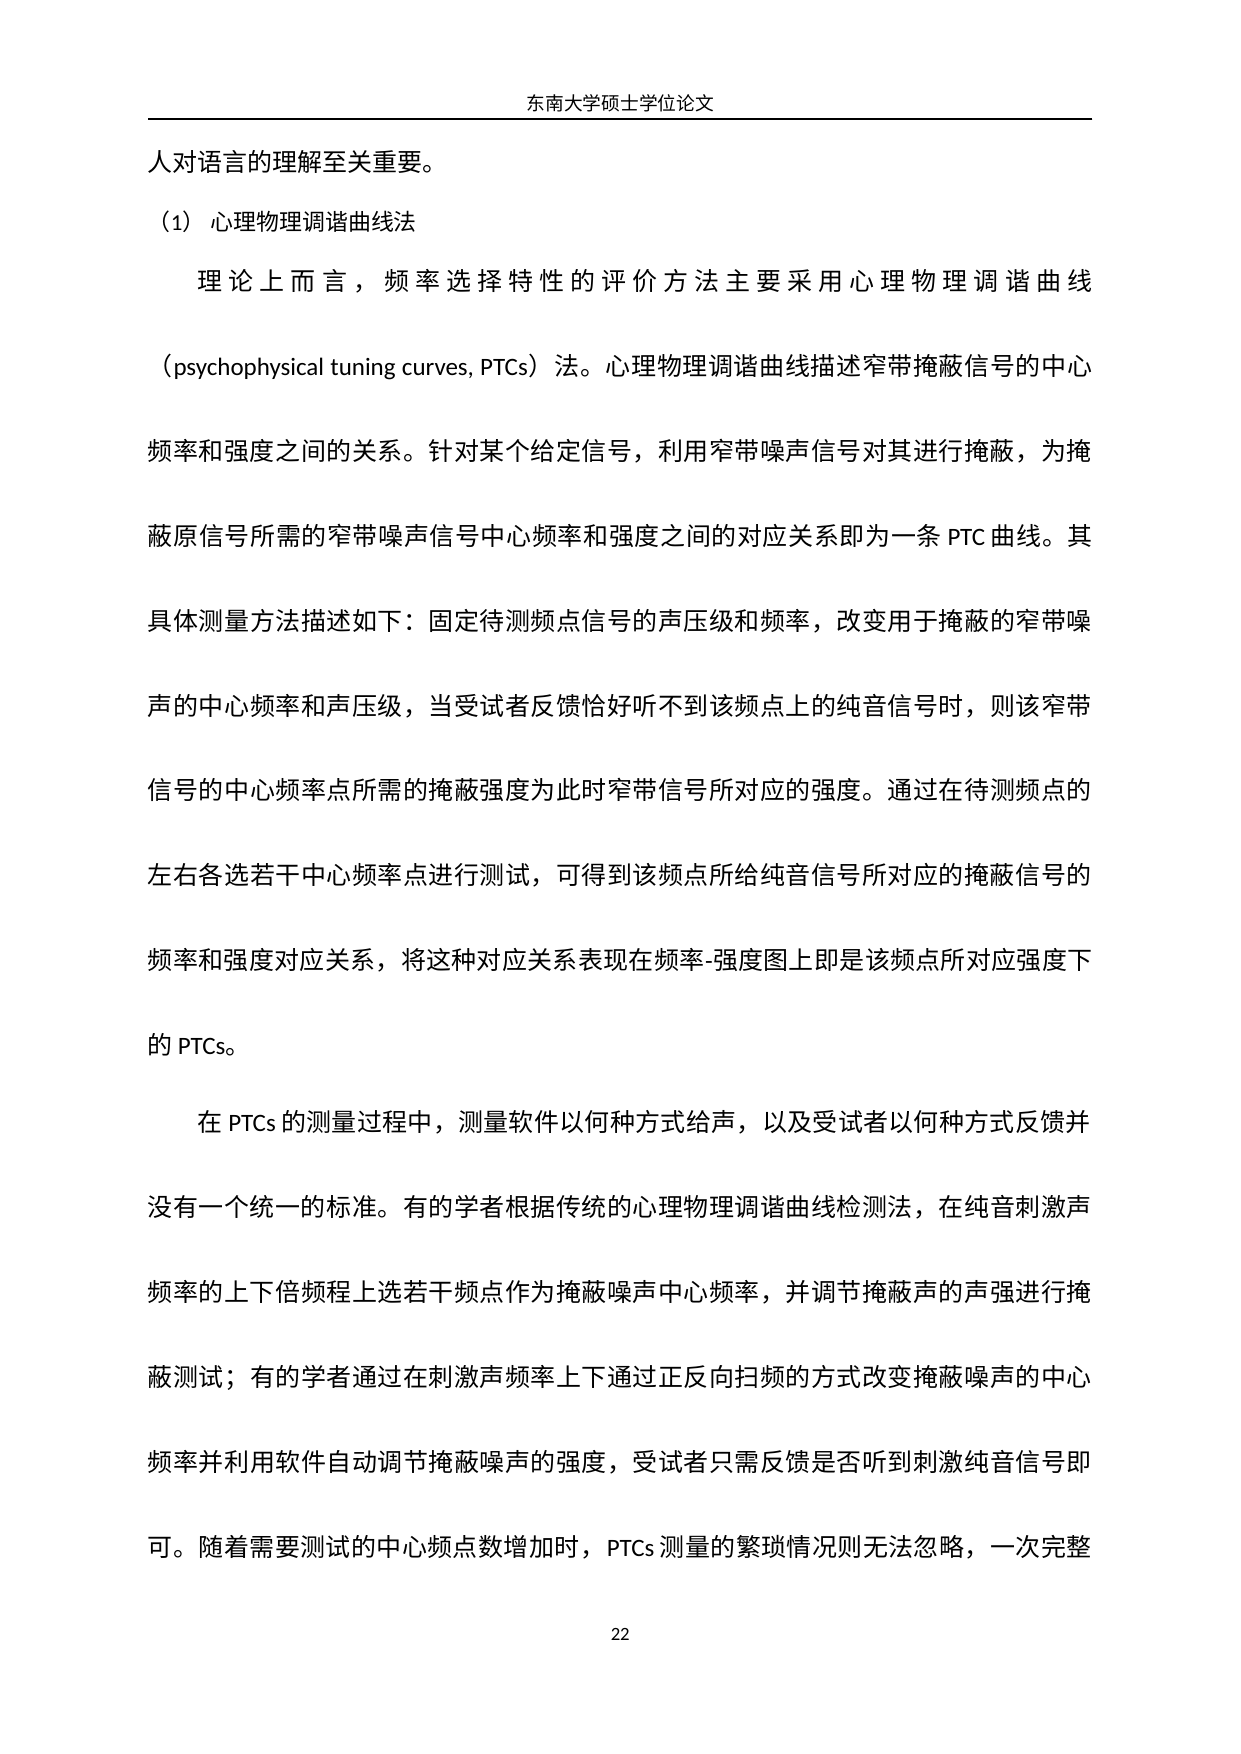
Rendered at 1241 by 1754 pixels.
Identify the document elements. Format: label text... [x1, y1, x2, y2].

text 理论上而言，频率选择特性的评价方法主要采用心理物理调谐曲线（psychophysical tuning curves, PTCs）法。心理物理调谐曲线描述窄带掩蔽信号的中心频率和强度之间的关系。针对某个给定信号，利用窄带噪声信号对其进行掩蔽，为掩蔽原信号所需的窄带噪声信号中心频率和强度之间的对应关系即为一条PTC曲线。其具体测量方法描述如下：固定待测频点信号的声压级和频率，改变用于掩蔽的窄带噪声的中心频率和声压级，当受试者反馈恰好听不到该频点上的纯音信号时，则该窄带信号的中心频率点所需的掩蔽强度为此时窄带信号所对应的强度。通过在待测频点的左右各选若干中心频率点进行测试，可得到该频点所给纯音信号所对应的掩蔽信号的频率和强度对应关系，将这种对应关系表现在频率-强度图上即是该频点所对应强度下的PTCs。 [148, 246, 1092, 1078]
list 心理物理调谐曲线法 [148, 203, 1092, 237]
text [148, 126, 1092, 194]
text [148, 1087, 1092, 1579]
